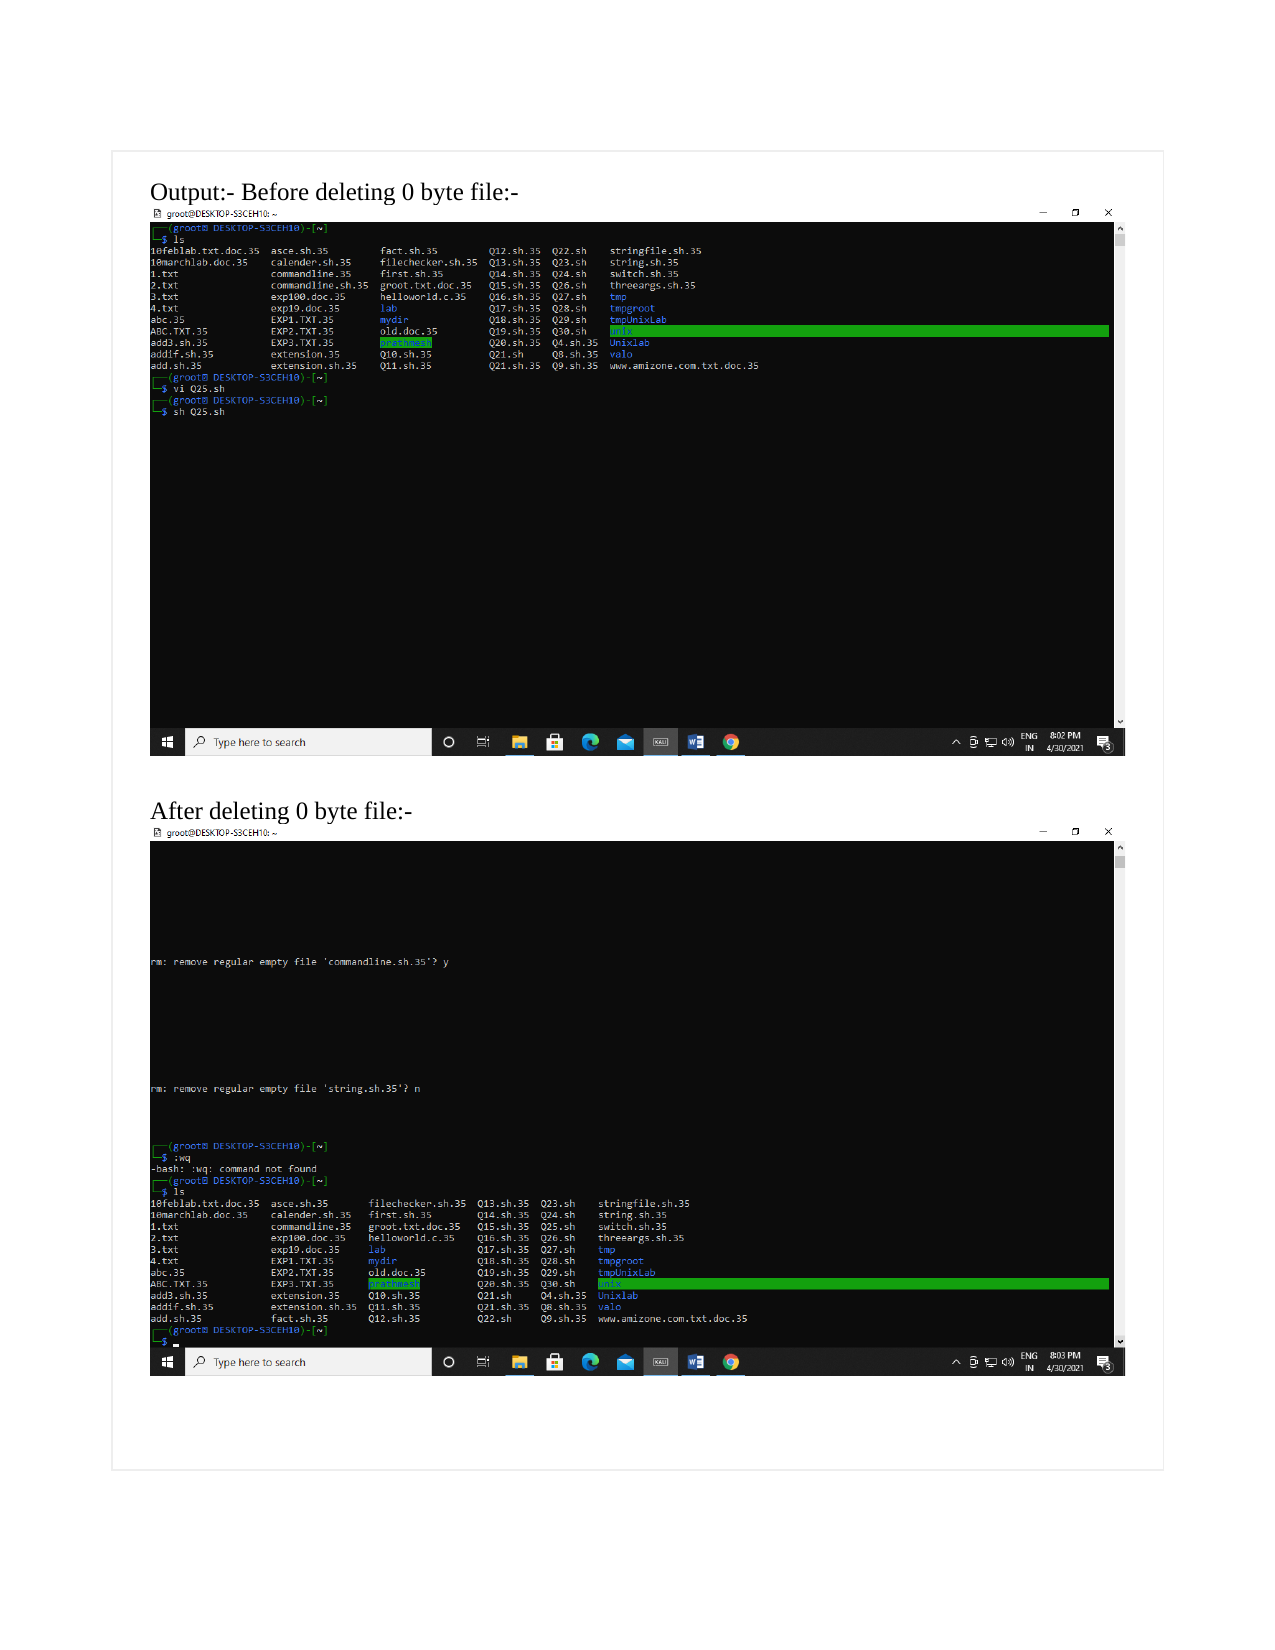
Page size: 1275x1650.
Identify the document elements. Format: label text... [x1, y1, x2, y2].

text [113, 152, 1163, 756]
picture [150, 205, 1125, 756]
picture [150, 824, 1125, 1376]
